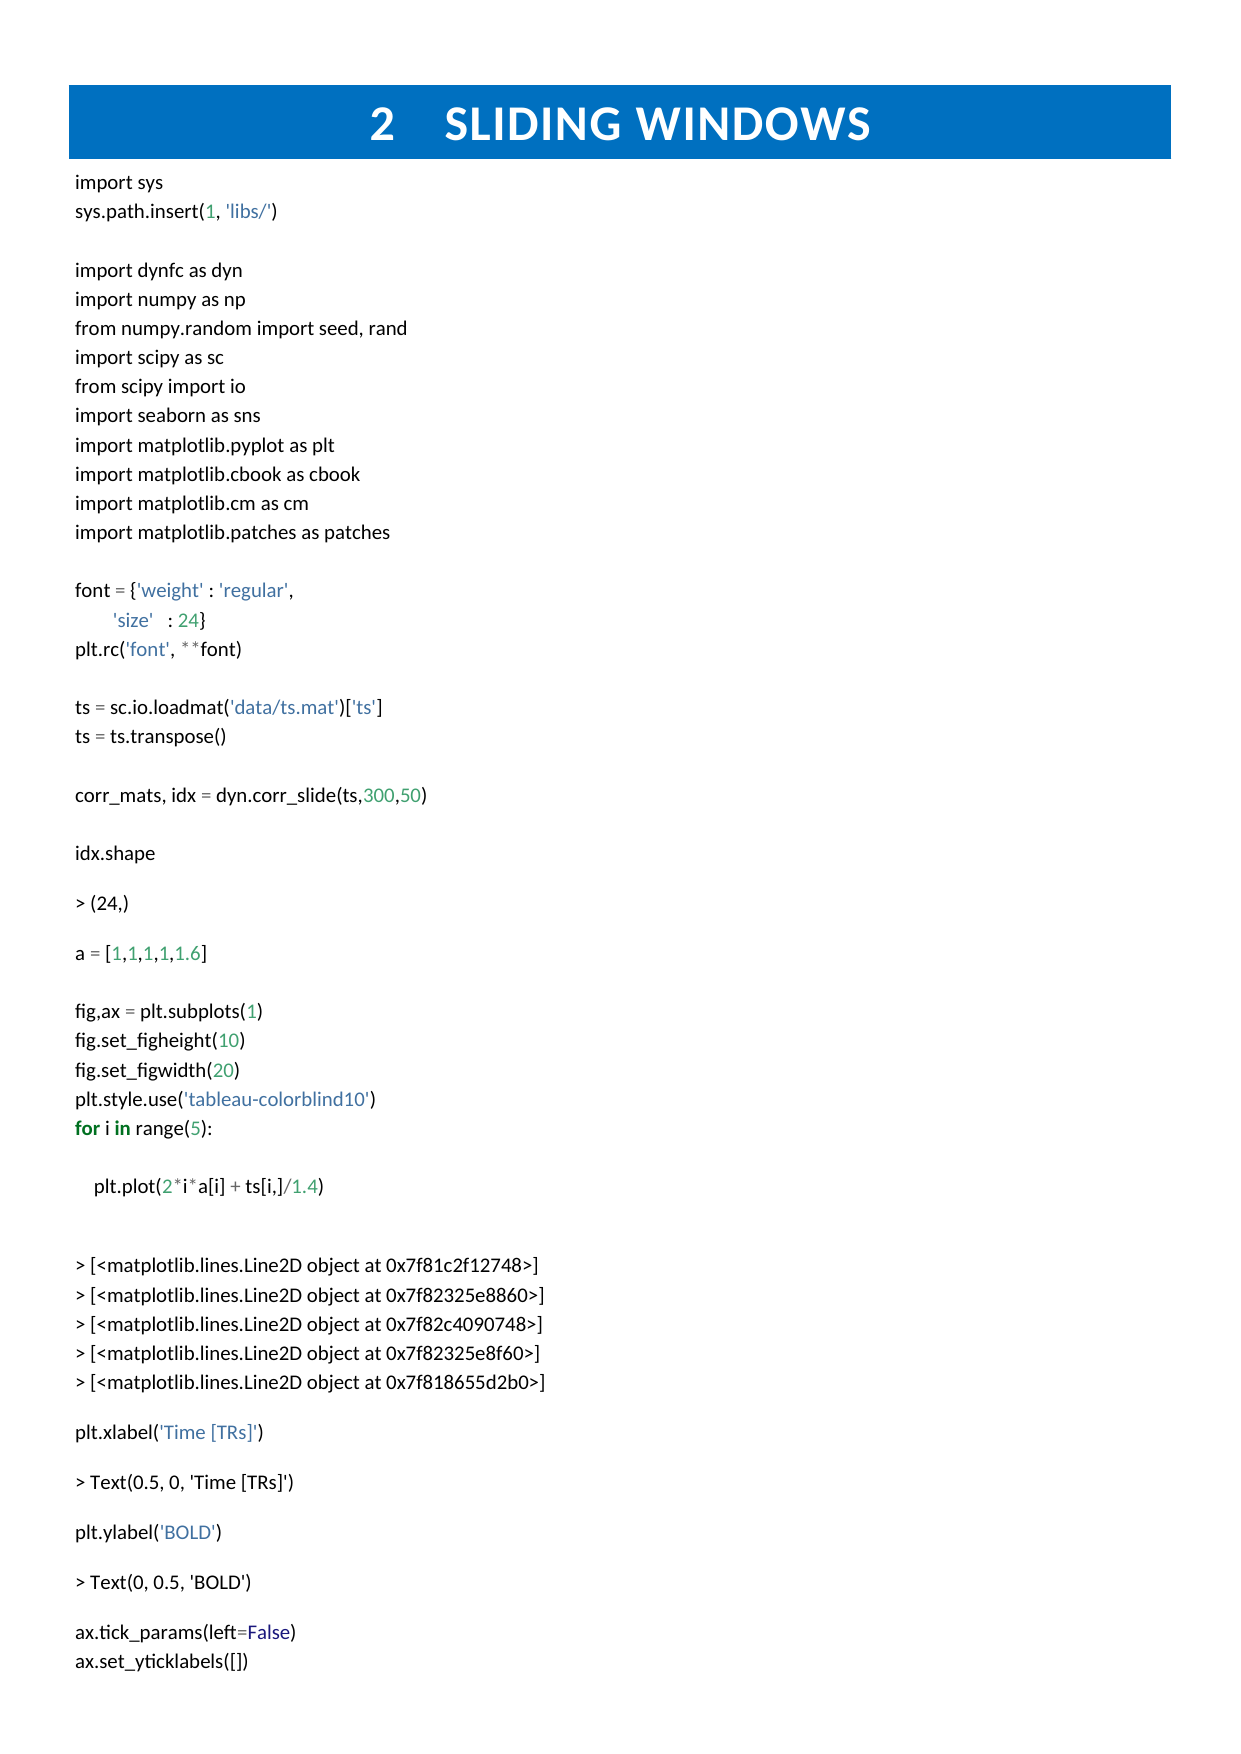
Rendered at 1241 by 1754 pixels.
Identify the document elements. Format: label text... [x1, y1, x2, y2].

text ax.tick_params(left=False) ax.set_yticklabels([]) [75, 1619, 1165, 1674]
text a = [1,1,1,1,1.6] fig,ax = plt.subplots(1) fig.set_figheight(10) fig.set_figwidth(20) plt.style.use('tableau-colorblind10') for i in range(5): plt.plot(2*i*a[i] + ts[i,]/1.4) [75, 940, 1165, 1228]
text > [<matplotlib.lines.Line2D object at 0x7f81c2f12748>] > [<matplotlib.lines.Line2D object at 0x7f82325e8860>] > [<matplotlib.lines.Line2D object at 0x7f82c4090748>] > [<matplotlib.lines.Line2D object at 0x7f82325e8f60>] > [<matplotlib.lines.Line2D object at 0x7f818655d2b0>] [75, 1253, 1165, 1395]
text plt.ylabel('BOLD') [75, 1519, 1165, 1545]
text > Text(0.5, 0, 'Time [TRs]') [75, 1469, 1165, 1495]
subtitle 2 Sliding windows [75, 92, 1165, 153]
text > Text(0, 0.5, 'BOLD') [75, 1569, 1165, 1595]
text plt.xlabel('Time [TRs]') [75, 1419, 1165, 1445]
text import sys sys.path.insert(1, 'libs/') import dynfc as dyn import numpy as np from numpy.random import seed, rand import scipy as sc from scipy import io import seaborn as sns import matplotlib.pyplot as plt import matplotlib.cbook as cbook import matplotlib.cm as cm import matplotlib.patches as patches font = {'weight' : 'regular', 'size' : 24} plt.rc('font', **font) ts = sc.io.loadmat('data/ts.mat')['ts'] ts = ts.transpose() corr_mats, idx = dyn.corr_slide(ts,300,50) idx.shape [75, 169, 1165, 866]
text > (24,) [75, 890, 1165, 916]
